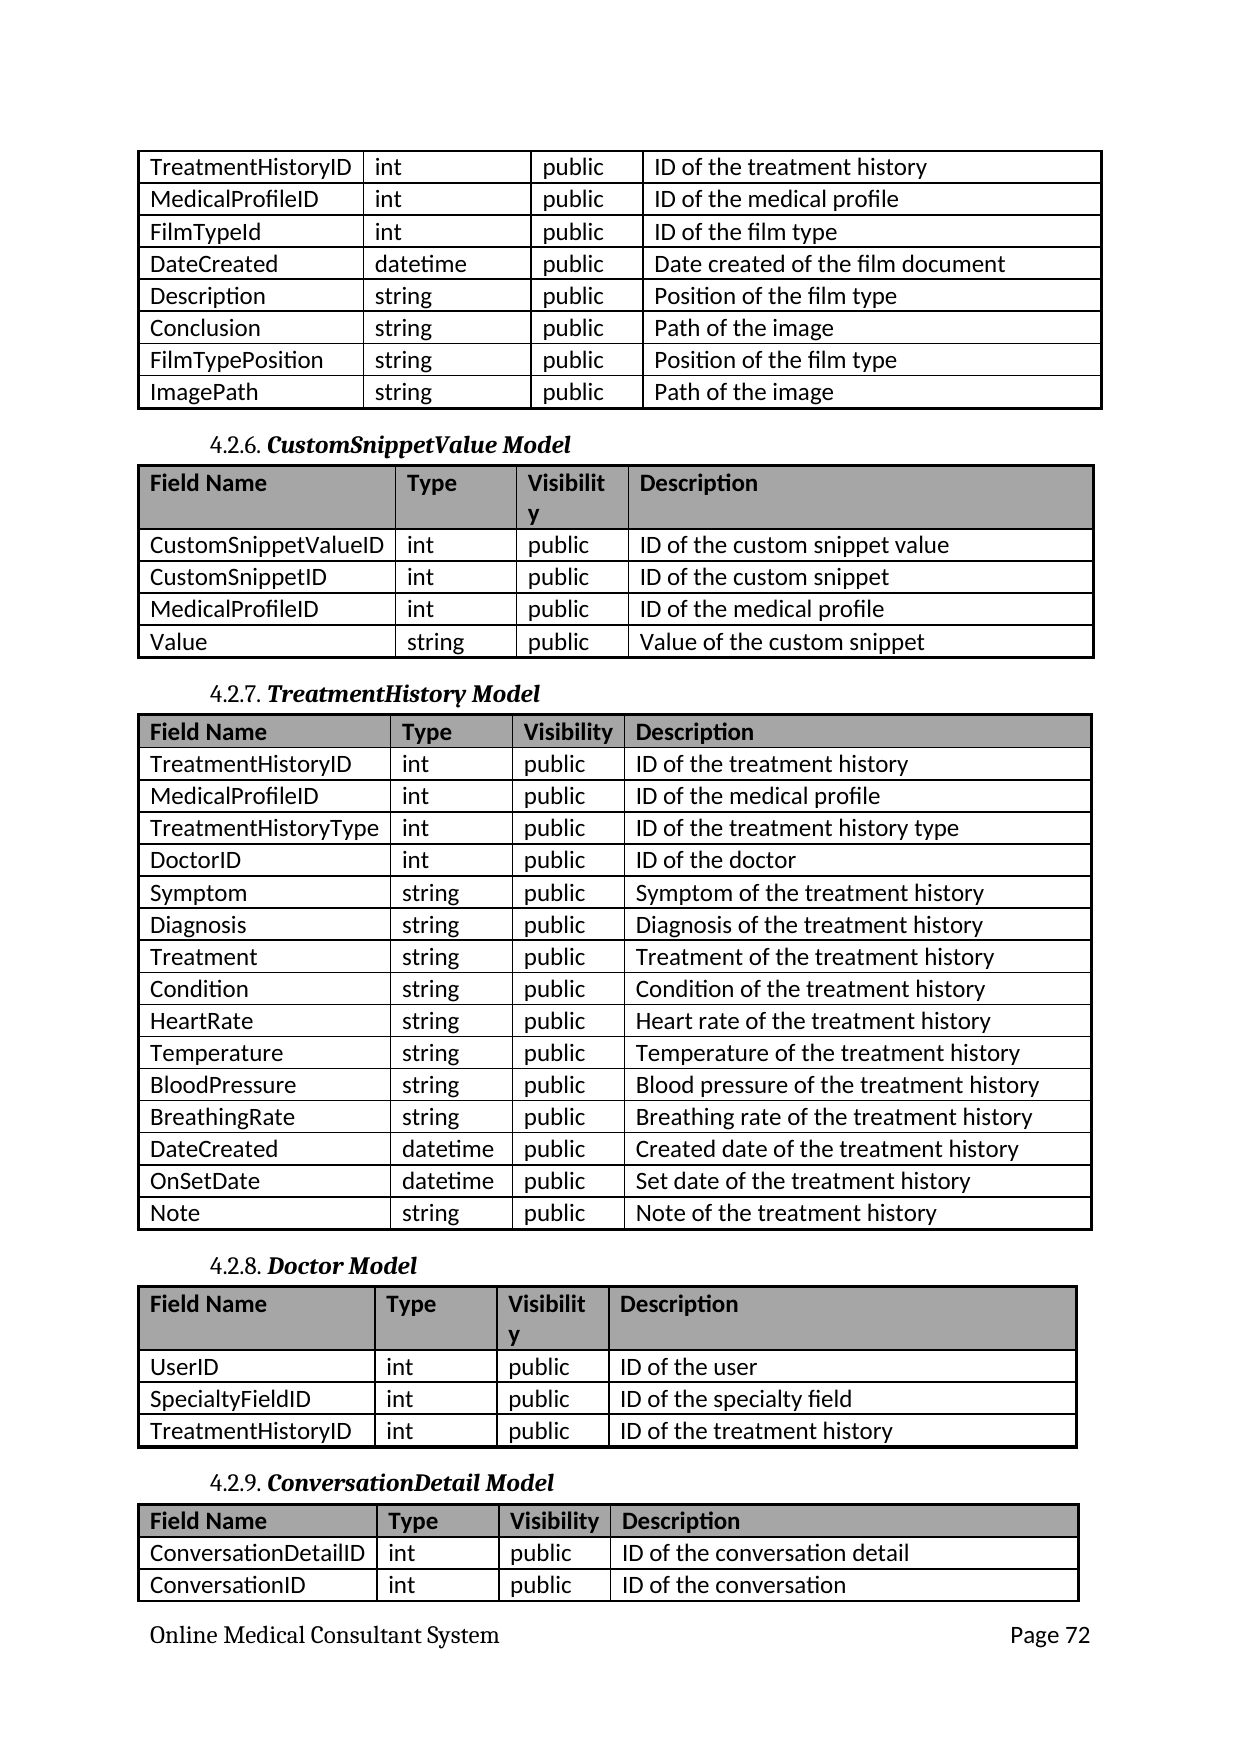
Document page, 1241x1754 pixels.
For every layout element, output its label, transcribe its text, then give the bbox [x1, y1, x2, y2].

table_cell datetime [364, 248, 530, 278]
table_cell public [532, 216, 642, 246]
table_cell int [378, 1538, 498, 1568]
table_cell Temperature of the treatment history [625, 1037, 1090, 1068]
table_header Field Name [140, 716, 390, 747]
table_cell public [513, 1005, 624, 1036]
table_cell Treatment [140, 941, 390, 971]
table_cell TreatmentHistoryType [140, 813, 390, 843]
table_cell public [513, 1198, 624, 1228]
table_cell Symptom of the treatment history [625, 877, 1090, 907]
table_cell ImagePath [140, 376, 363, 407]
table_cell Position of the film type [644, 280, 1100, 310]
table_cell public [513, 941, 624, 971]
table_cell ID of the custom snippet [629, 562, 1092, 592]
table_cell ConversationDetailID [140, 1538, 376, 1568]
table_cell Conclusion [140, 312, 363, 342]
table_cell DateCreated [140, 248, 363, 278]
table_header Type [396, 467, 516, 528]
table_cell int [391, 781, 512, 811]
table_cell ID of the medical profile [644, 184, 1100, 214]
table_header Visibility [513, 716, 624, 747]
subtitle TreatmentHistory Model [210, 680, 1090, 709]
table_cell TreatmentHistoryID [140, 152, 363, 182]
table_cell datetime [391, 1133, 512, 1164]
table_header Type [376, 1288, 496, 1349]
table_cell HeartRate [140, 1005, 390, 1036]
table_cell public [513, 845, 624, 875]
table_cell string [391, 941, 512, 971]
subtitle CustomSnippetValue Model [210, 431, 1090, 459]
table_cell public [513, 877, 624, 907]
table_cell ID of the specialty field [610, 1383, 1075, 1413]
table_cell Path of the image [644, 312, 1100, 342]
table_cell public [513, 748, 624, 779]
table_cell ID of the treatment history [610, 1415, 1075, 1445]
table_cell string [396, 626, 516, 656]
table_cell public [513, 909, 624, 939]
table_cell int [376, 1415, 496, 1445]
table_cell ID of the treatment history [644, 152, 1100, 182]
table_cell ID of the treatment history type [625, 813, 1090, 843]
table_cell MedicalProfileID [140, 594, 395, 624]
table_cell Symptom [140, 877, 390, 907]
table_cell DateCreated [140, 1133, 390, 1164]
table_cell ID of the medical profile [625, 781, 1090, 811]
table_cell MedicalProfileID [140, 781, 390, 811]
table_cell Temperature [140, 1037, 390, 1068]
table_cell public [513, 1069, 624, 1100]
table_cell public [498, 1415, 608, 1445]
table_cell ID of the custom snippet value [629, 530, 1092, 560]
table_cell string [364, 280, 530, 310]
table_cell Note [140, 1198, 390, 1228]
table_cell Condition [140, 973, 390, 1003]
table_cell ID of the conversation detail [611, 1538, 1077, 1568]
table_cell FilmTypePosition [140, 344, 363, 374]
table_cell Date created of the film document [644, 248, 1100, 278]
table_cell int [376, 1351, 496, 1381]
table_cell public [532, 152, 642, 182]
table_cell Blood pressure of the treatment history [625, 1069, 1090, 1100]
table_cell Note of the treatment history [625, 1198, 1090, 1228]
table_header Description [629, 467, 1092, 528]
table_cell ID of the treatment history [625, 748, 1090, 779]
table_cell Heart rate of the treatment history [625, 1005, 1090, 1036]
table_cell Set date of the treatment history [625, 1166, 1090, 1196]
table_cell Diagnosis of the treatment history [625, 909, 1090, 939]
table_cell Treatment of the treatment history [625, 941, 1090, 971]
table_cell string [391, 1101, 512, 1132]
table_cell Description [140, 280, 363, 310]
table_cell string [364, 312, 530, 342]
table_header Type [391, 716, 512, 747]
table_cell string [364, 376, 530, 407]
table_cell string [364, 344, 530, 374]
table_cell TreatmentHistoryID [140, 1415, 374, 1445]
table_cell public [532, 248, 642, 278]
table_cell datetime [391, 1166, 512, 1196]
table_cell public [513, 1166, 624, 1196]
table_cell public [498, 1351, 608, 1381]
table_cell public [500, 1570, 610, 1600]
table_header Field Name [140, 1288, 374, 1349]
table_cell Position of the film type [644, 344, 1100, 374]
table_cell CustomSnippetID [140, 562, 395, 592]
table_cell public [500, 1538, 610, 1568]
table_cell int [364, 152, 530, 182]
table_cell BloodPressure [140, 1069, 390, 1100]
table_cell int [364, 184, 530, 214]
table_header Visibility [498, 1288, 608, 1349]
table_cell public [513, 1133, 624, 1164]
table_cell ID of the film type [644, 216, 1100, 246]
table_cell ID of the user [610, 1351, 1075, 1381]
table_cell ID of the medical profile [629, 594, 1092, 624]
table_cell ConversationID [140, 1570, 376, 1600]
table_cell Created date of the treatment history [625, 1133, 1090, 1164]
table_cell public [532, 376, 642, 407]
table_cell public [513, 813, 624, 843]
table_cell public [532, 184, 642, 214]
table_cell CustomSnippetValueID [140, 530, 395, 560]
table_cell string [391, 1037, 512, 1068]
table_cell MedicalProfileID [140, 184, 363, 214]
table_cell int [391, 748, 512, 779]
table_cell string [391, 1069, 512, 1100]
table_cell int [396, 594, 516, 624]
table_cell int [364, 216, 530, 246]
table_cell DoctorID [140, 845, 390, 875]
table_cell string [391, 1005, 512, 1036]
table_cell string [391, 973, 512, 1003]
table_header Visibility [500, 1506, 610, 1536]
table_cell Value [140, 626, 395, 656]
table_cell ID of the conversation [611, 1570, 1077, 1600]
table_cell string [391, 909, 512, 939]
table_header Visibility [517, 467, 628, 528]
table_cell public [498, 1383, 608, 1413]
table_cell public [517, 562, 628, 592]
table_cell int [396, 562, 516, 592]
table_cell public [513, 1101, 624, 1132]
table_cell BreathingRate [140, 1101, 390, 1132]
table_cell string [391, 1198, 512, 1228]
table_cell public [513, 973, 624, 1003]
table_cell public [532, 344, 642, 374]
table_cell OnSetDate [140, 1166, 390, 1196]
subtitle Doctor Model [210, 1252, 1090, 1281]
table_cell FilmTypeId [140, 216, 363, 246]
table_cell ID of the doctor [625, 845, 1090, 875]
table_cell public [517, 530, 628, 560]
table_cell string [391, 877, 512, 907]
table_header Description [611, 1506, 1077, 1536]
table_cell Condition of the treatment history [625, 973, 1090, 1003]
table_header Field Name [140, 467, 395, 528]
table_header Description [610, 1288, 1075, 1349]
table_cell UserID [140, 1351, 374, 1381]
table_cell Diagnosis [140, 909, 390, 939]
table_cell public [513, 1037, 624, 1068]
table_cell int [378, 1570, 498, 1600]
table_header Type [378, 1506, 498, 1536]
table_cell Path of the image [644, 376, 1100, 407]
table_cell int [391, 845, 512, 875]
table_cell public [513, 781, 624, 811]
table_cell public [517, 594, 628, 624]
table_header Description [625, 716, 1090, 747]
table_cell int [396, 530, 516, 560]
table_cell SpecialtyFieldID [140, 1383, 374, 1413]
table_cell int [376, 1383, 496, 1413]
subtitle ConversationDetail Model [210, 1469, 1090, 1498]
table_header Field Name [140, 1506, 376, 1536]
table_cell public [517, 626, 628, 656]
table_cell Value of the custom snippet [629, 626, 1092, 656]
table_cell Breathing rate of the treatment history [625, 1101, 1090, 1132]
table_cell public [532, 280, 642, 310]
table_cell int [391, 813, 512, 843]
table_cell TreatmentHistoryID [140, 748, 390, 779]
table_cell public [532, 312, 642, 342]
